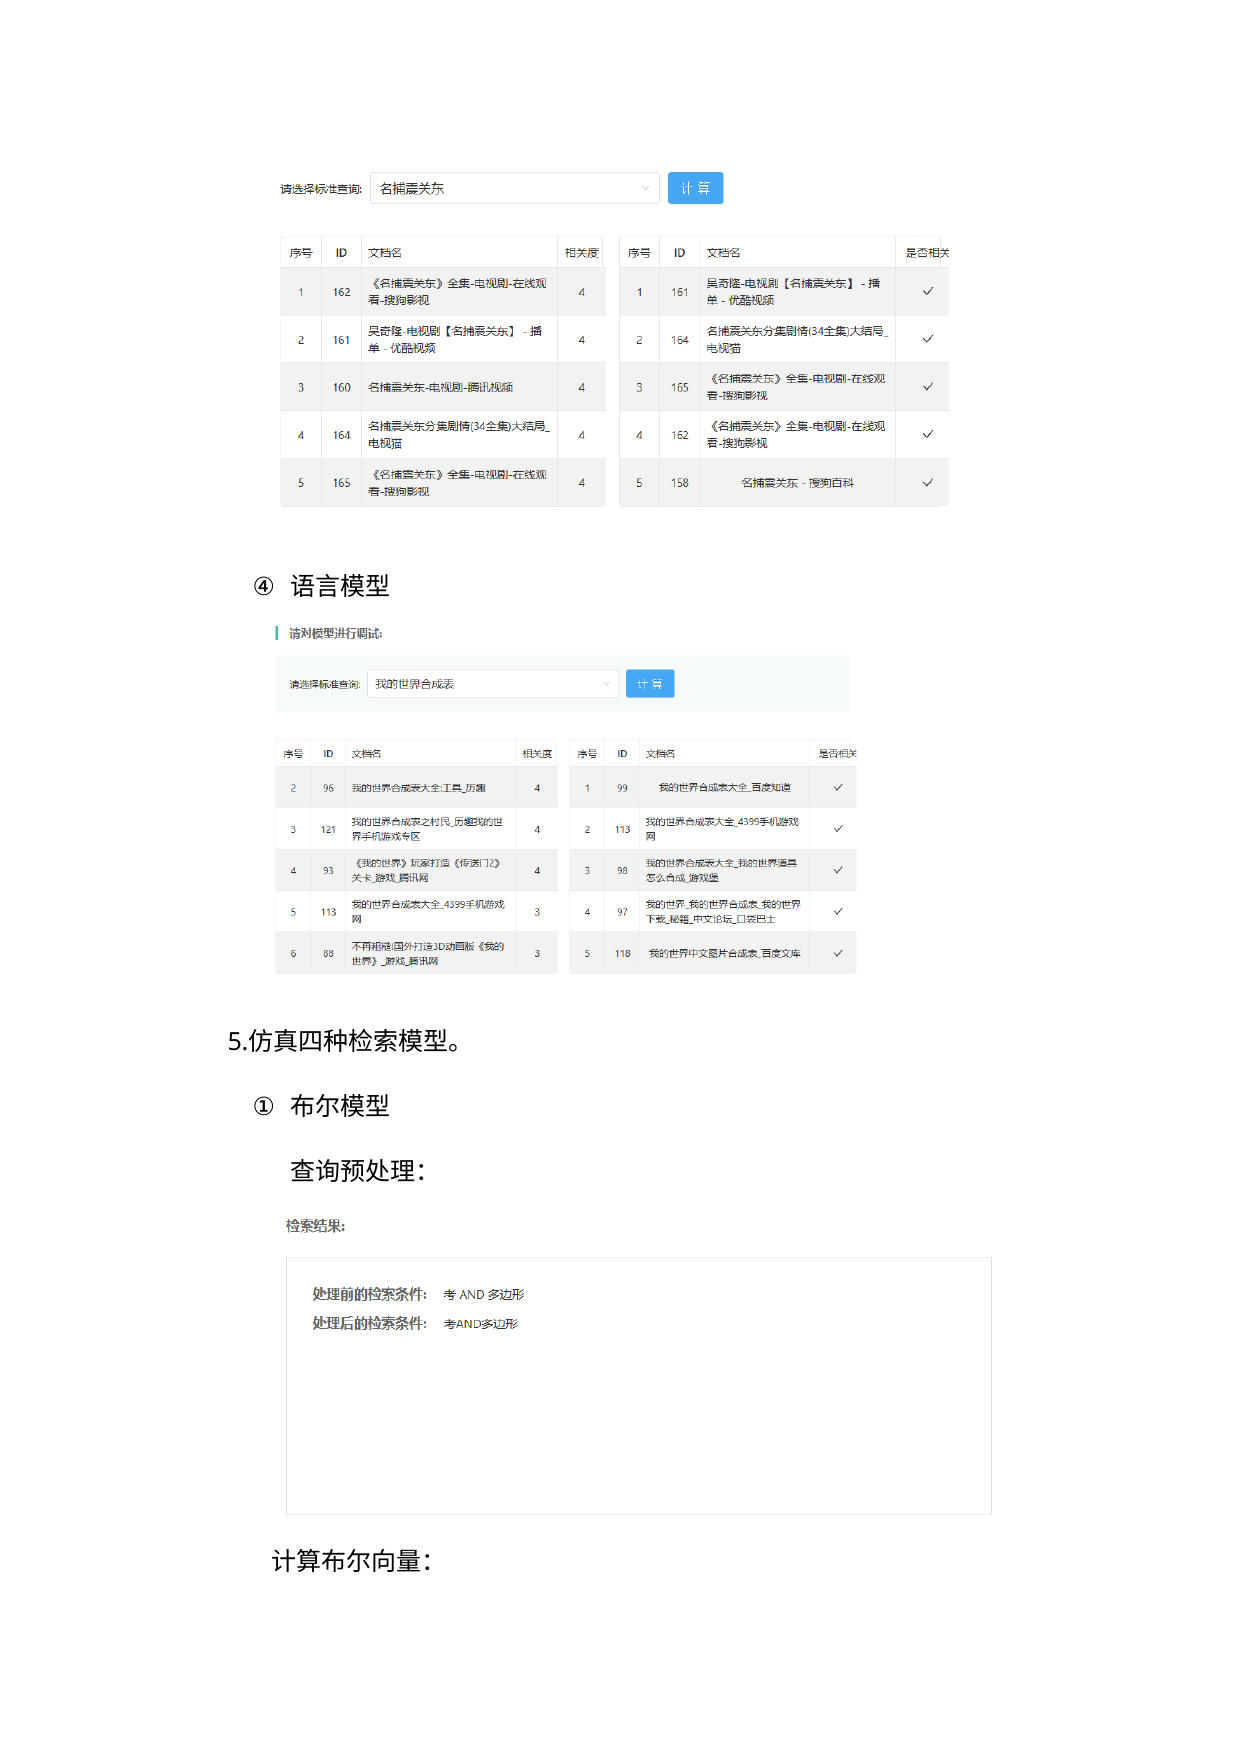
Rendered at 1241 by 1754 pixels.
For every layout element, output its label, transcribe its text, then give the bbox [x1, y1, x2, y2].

list 语言模型 [252, 552, 1063, 617]
picture [264, 617, 866, 976]
list 查询预处理： [290, 1137, 1063, 1202]
text 5.仿真四种检索模型。 [227, 1007, 1063, 1072]
list 计算布尔向量： [265, 1527, 1063, 1592]
picture [264, 162, 955, 525]
picture [264, 1202, 1002, 1521]
list 布尔模型 [252, 1072, 1063, 1137]
